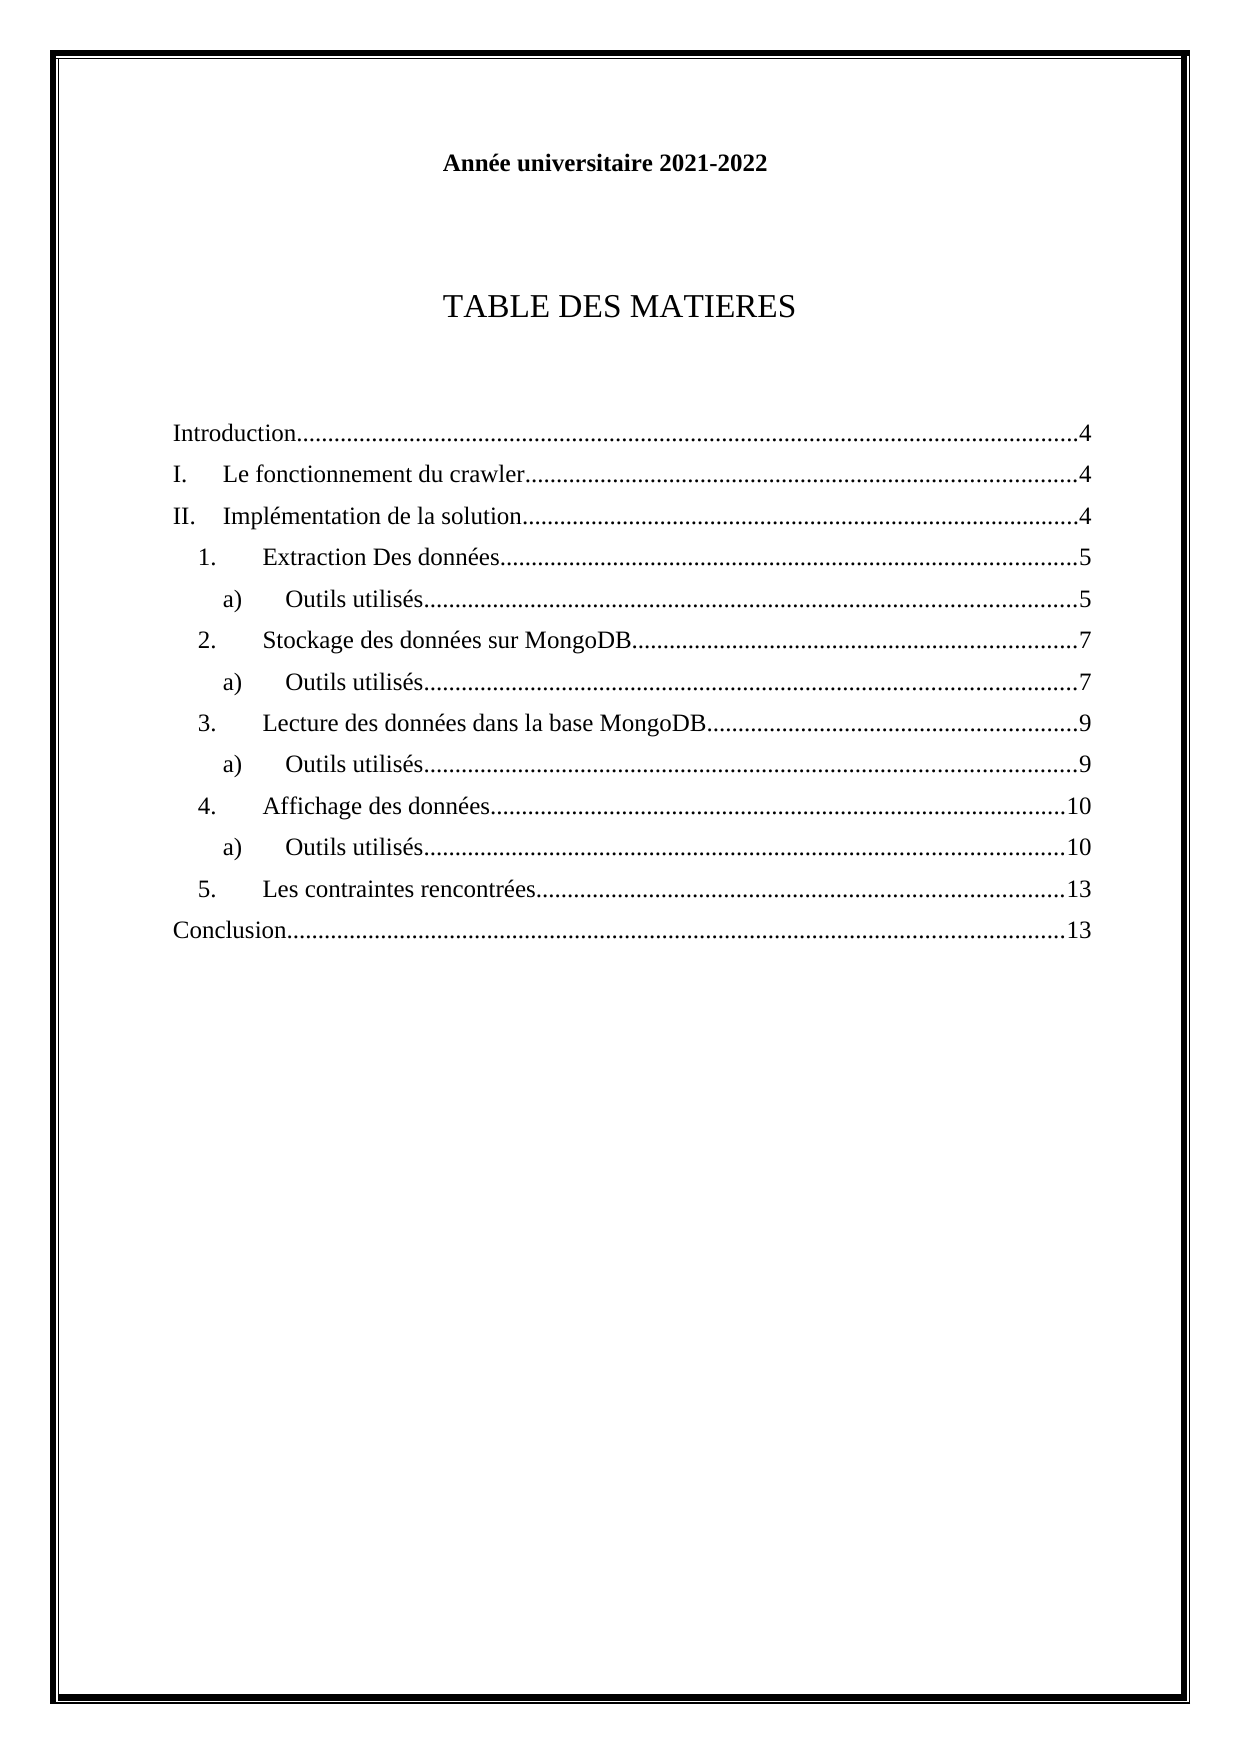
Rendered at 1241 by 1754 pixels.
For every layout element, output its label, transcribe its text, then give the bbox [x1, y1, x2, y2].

text TABLE DES MATIERES [369, 286, 1092, 325]
text Année universitaire 2021-2022 [369, 148, 1092, 176]
